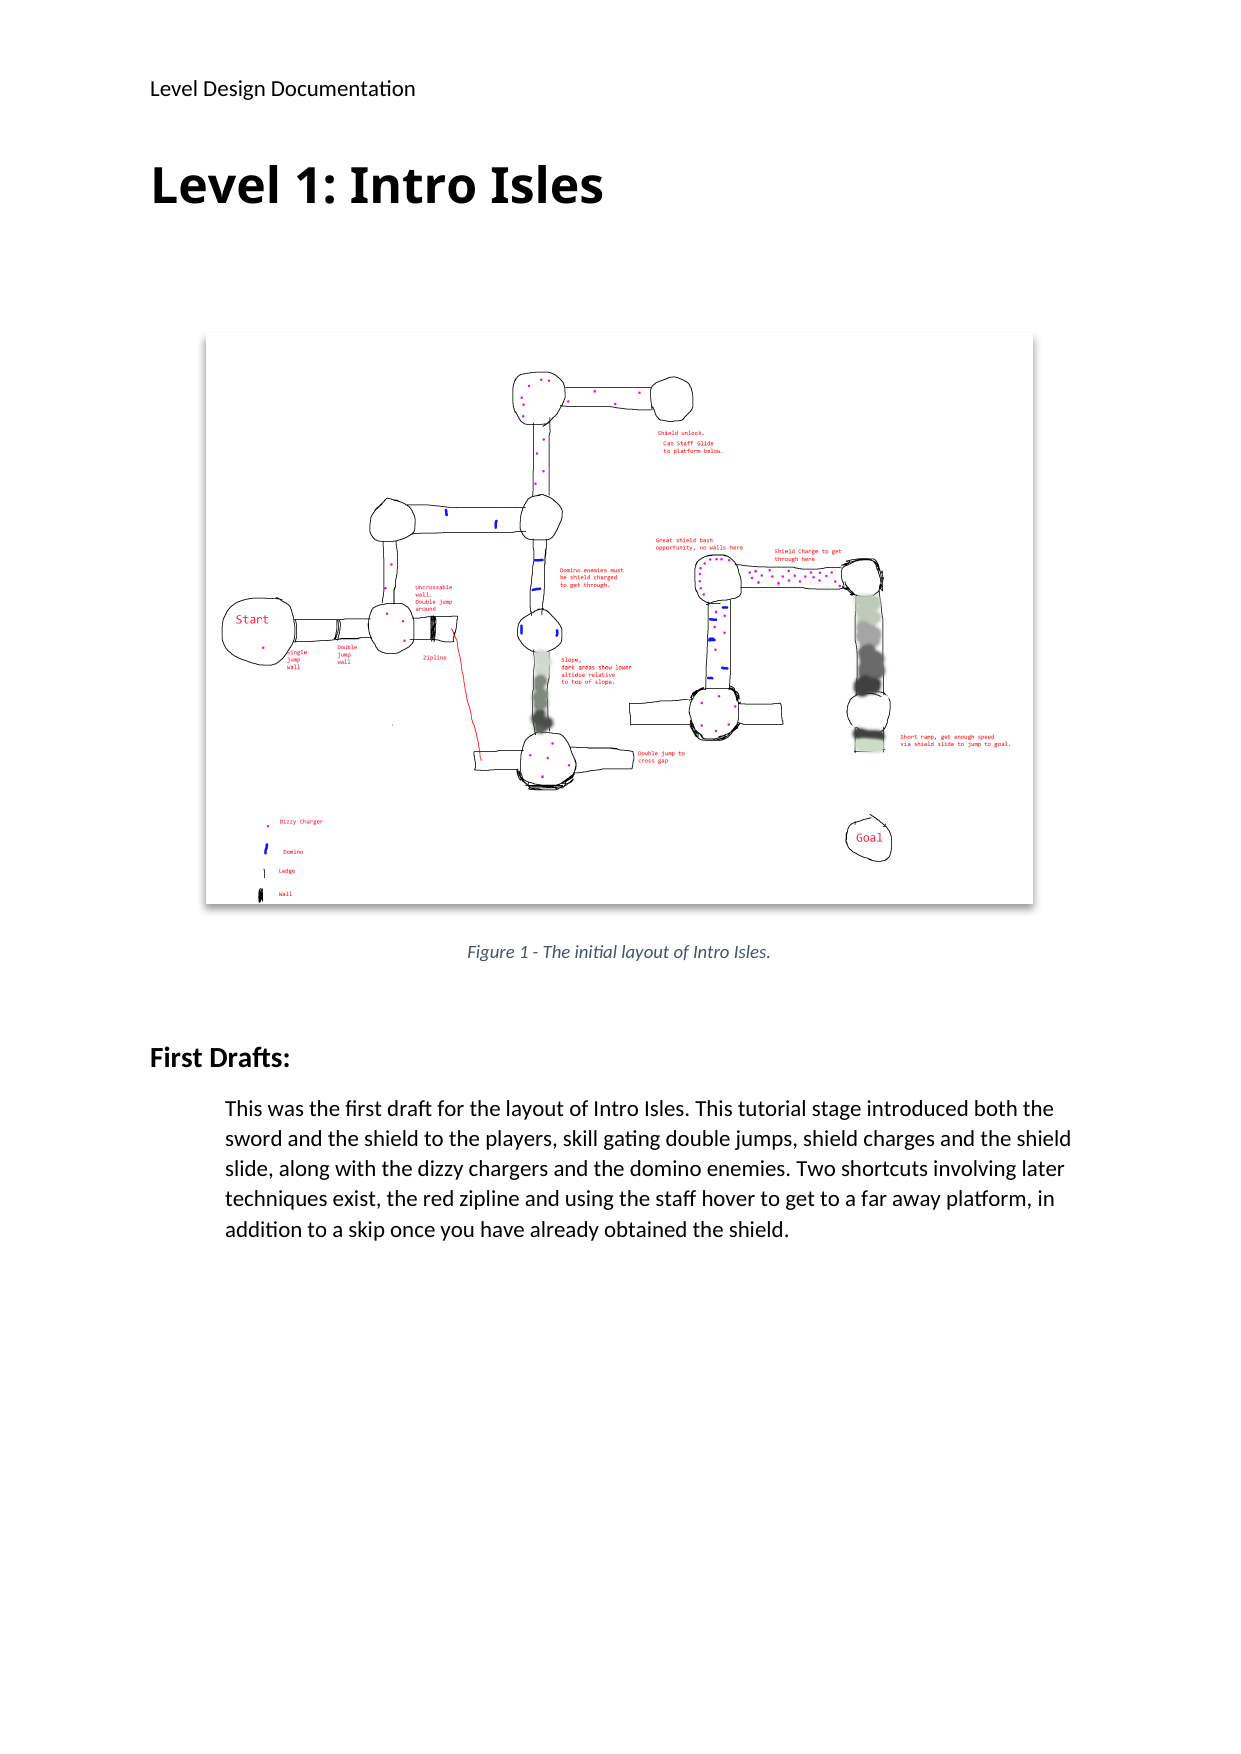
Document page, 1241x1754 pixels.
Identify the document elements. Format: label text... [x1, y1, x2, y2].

text This was the first draft for the layout of Intro Isles. This tutorial stage introduced both the sword and the shield to the players, skill gating double jumps, shield charges and the shield slide, along with the dizzy chargers and the domino enemies. Two shortcuts involving later techniques exist, the red zipline and using the staff hover to get to a far away platform, in addition to a skip once you have already obtained the shield. [225, 1094, 1090, 1243]
text First Drafts: [150, 1039, 1090, 1074]
picture [206, 333, 1033, 904]
text Level 1: Intro Isles [150, 150, 1090, 218]
